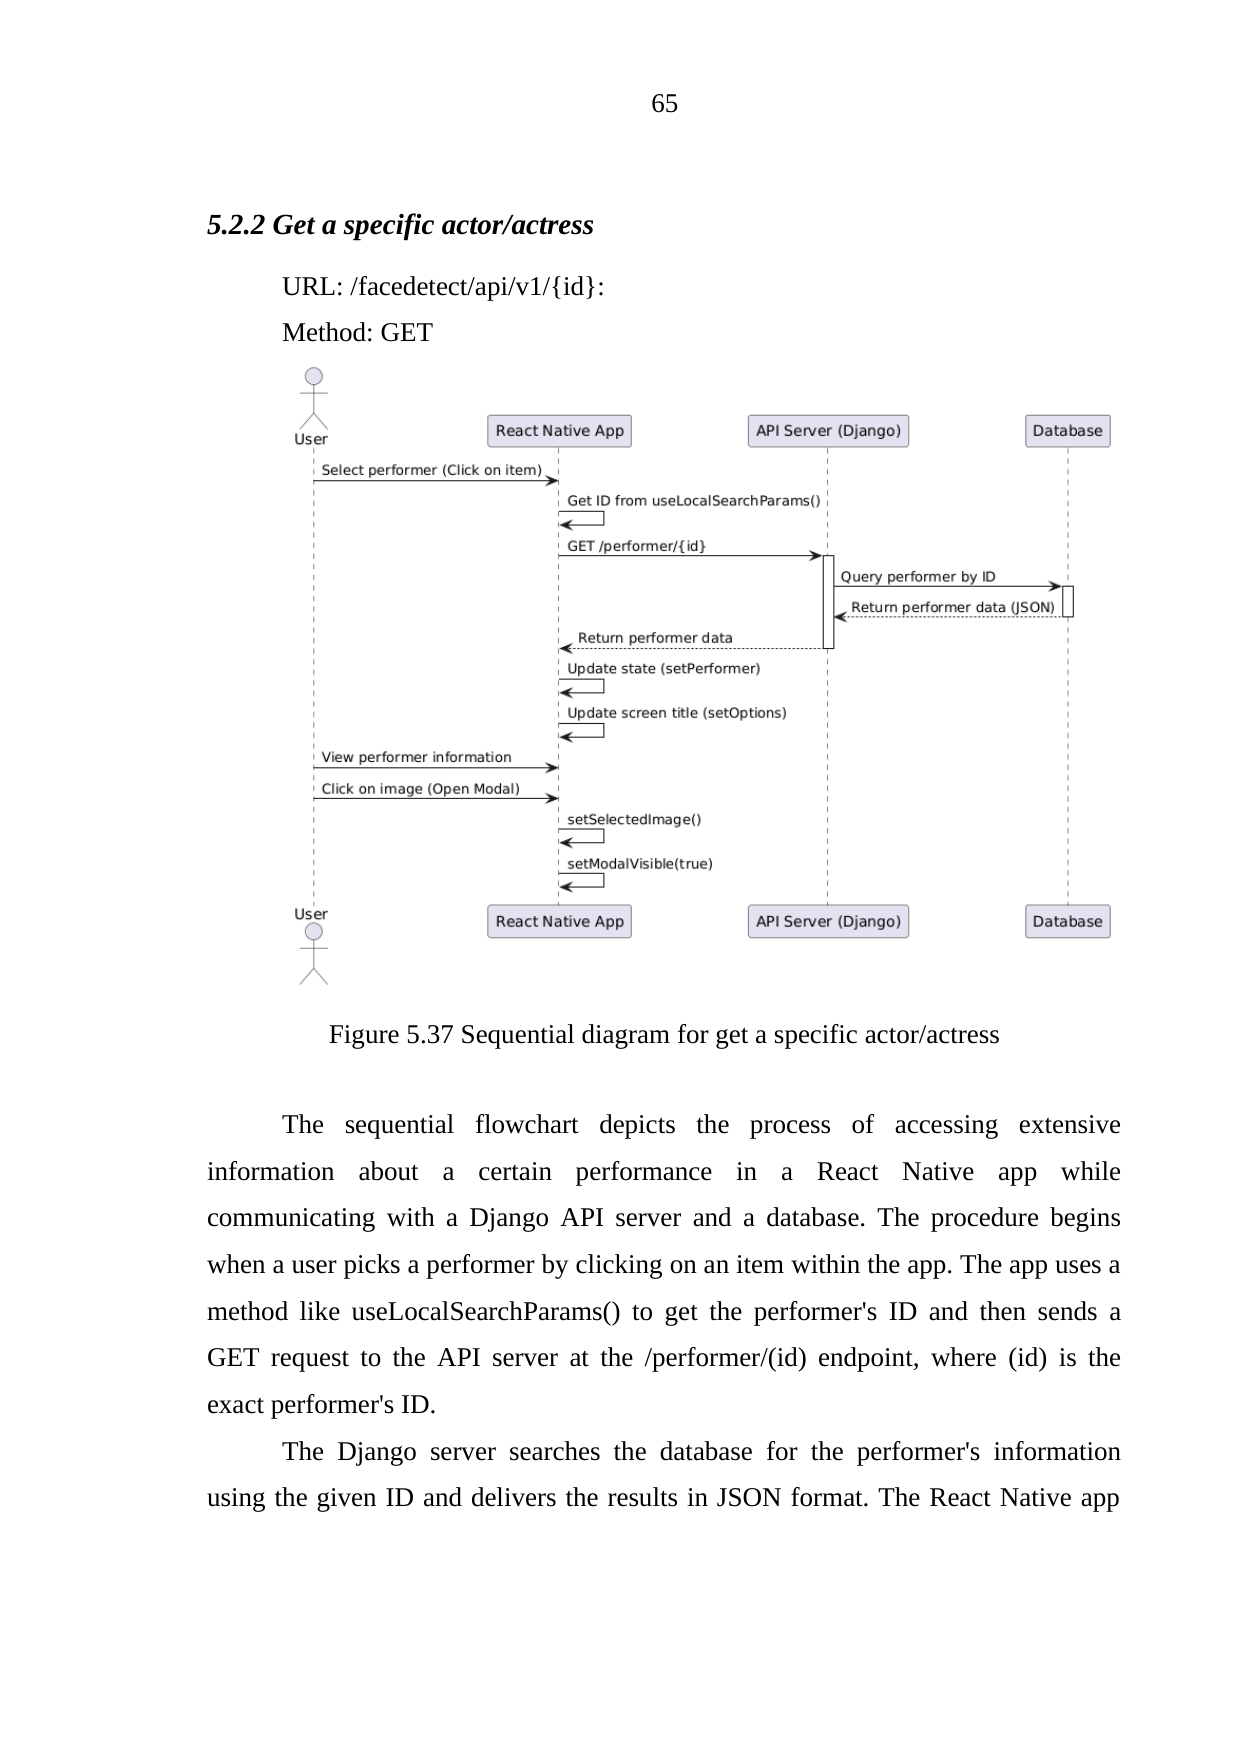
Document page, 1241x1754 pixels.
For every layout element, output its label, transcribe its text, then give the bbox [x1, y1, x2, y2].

text Method: GET [207, 316, 1122, 347]
picture [289, 362, 1115, 990]
text The sequential flowchart depicts the process of accessing extensive information about a certain performance in a React Native app while communicating with a Django API server and a database. The procedure begins when a user picks a performer by clicking on an item within the app. The app uses a method like useLocalSearchParams() to get the performer's ID and then sends a GET request to the API server at the /performer/(id) endpoint, where (id) is the exact performer's ID. [207, 1108, 1122, 1419]
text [207, 1435, 1122, 1513]
text URL: /facedetect/api/v1/{id}: [207, 269, 1122, 301]
subtitle Get a specific actor/actress [207, 207, 1122, 240]
